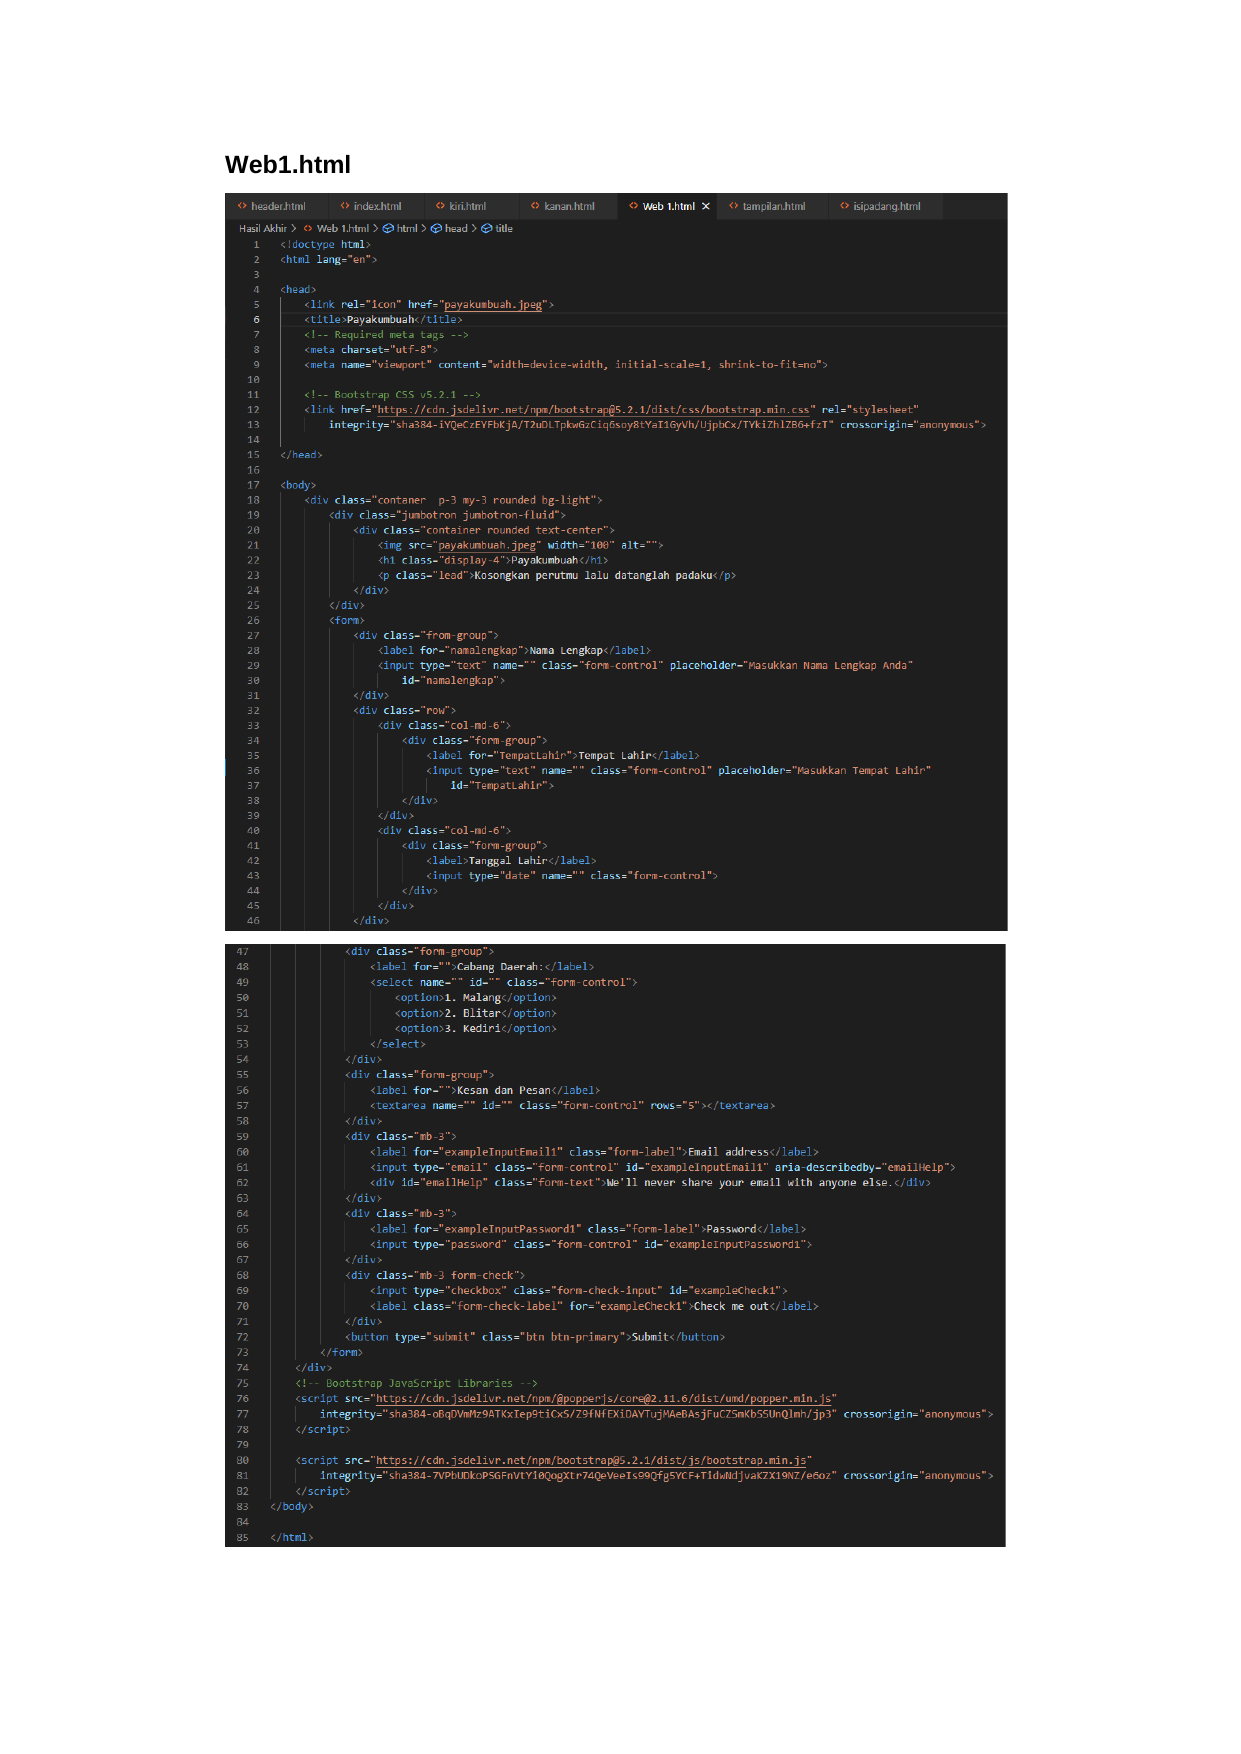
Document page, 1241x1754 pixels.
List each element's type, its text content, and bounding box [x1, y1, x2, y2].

picture [225, 193, 1008, 931]
list Web1.html [225, 150, 1090, 179]
picture [225, 944, 1006, 1547]
